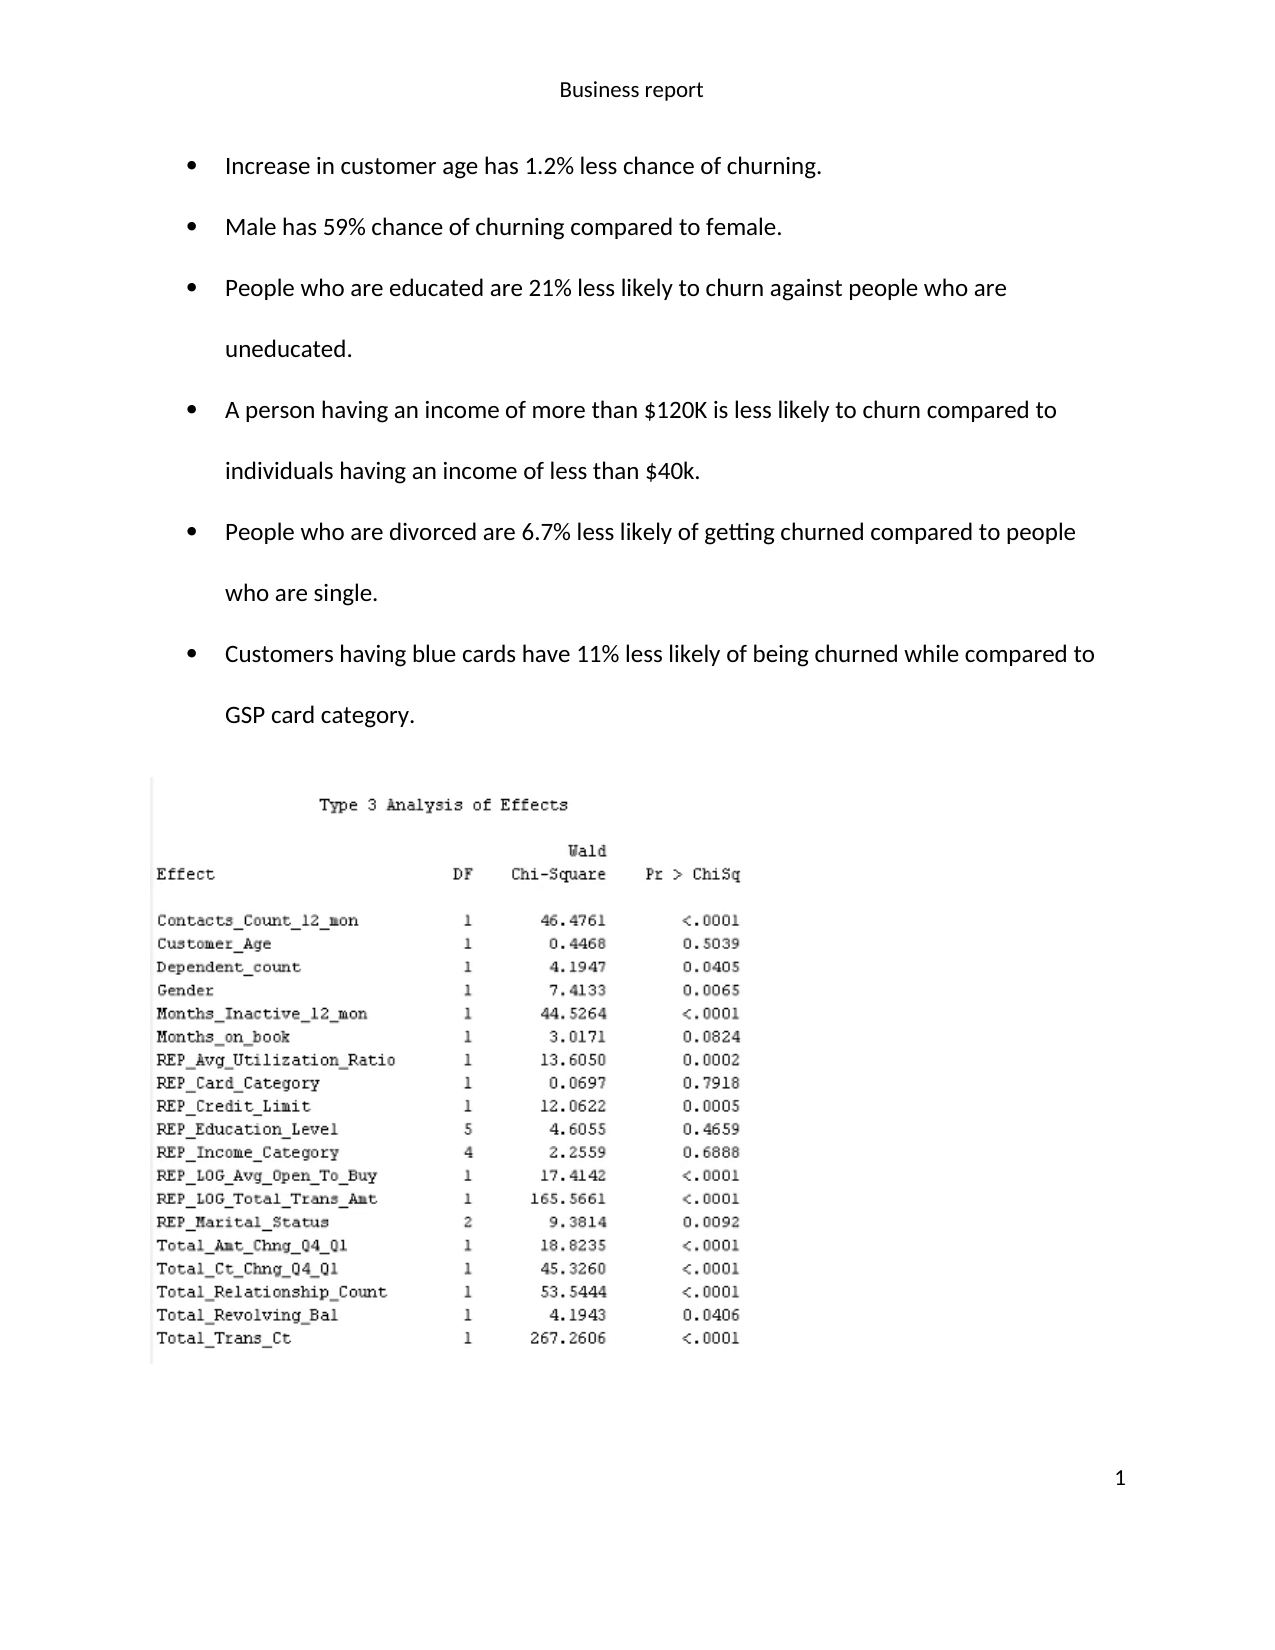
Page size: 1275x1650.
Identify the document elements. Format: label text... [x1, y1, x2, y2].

picture [150, 777, 849, 1364]
list Male has 59% chance of churning compared to female. [187, 211, 1125, 242]
list A person having an income of more than $120K is less likely to churn compared to individuals having an income of less than $40k. [187, 394, 1125, 486]
list Customers having blue cards have 11% less likely of being churned while compared to GSP card category. [187, 638, 1125, 730]
list People who are educated are 21% less likely to churn against people who are uneducated. [187, 272, 1125, 364]
list Increase in customer age has 1.2% less chance of churning. [187, 150, 1125, 181]
list People who are divorced are 6.7% less likely of getting churned compared to people who are single. [187, 516, 1125, 608]
